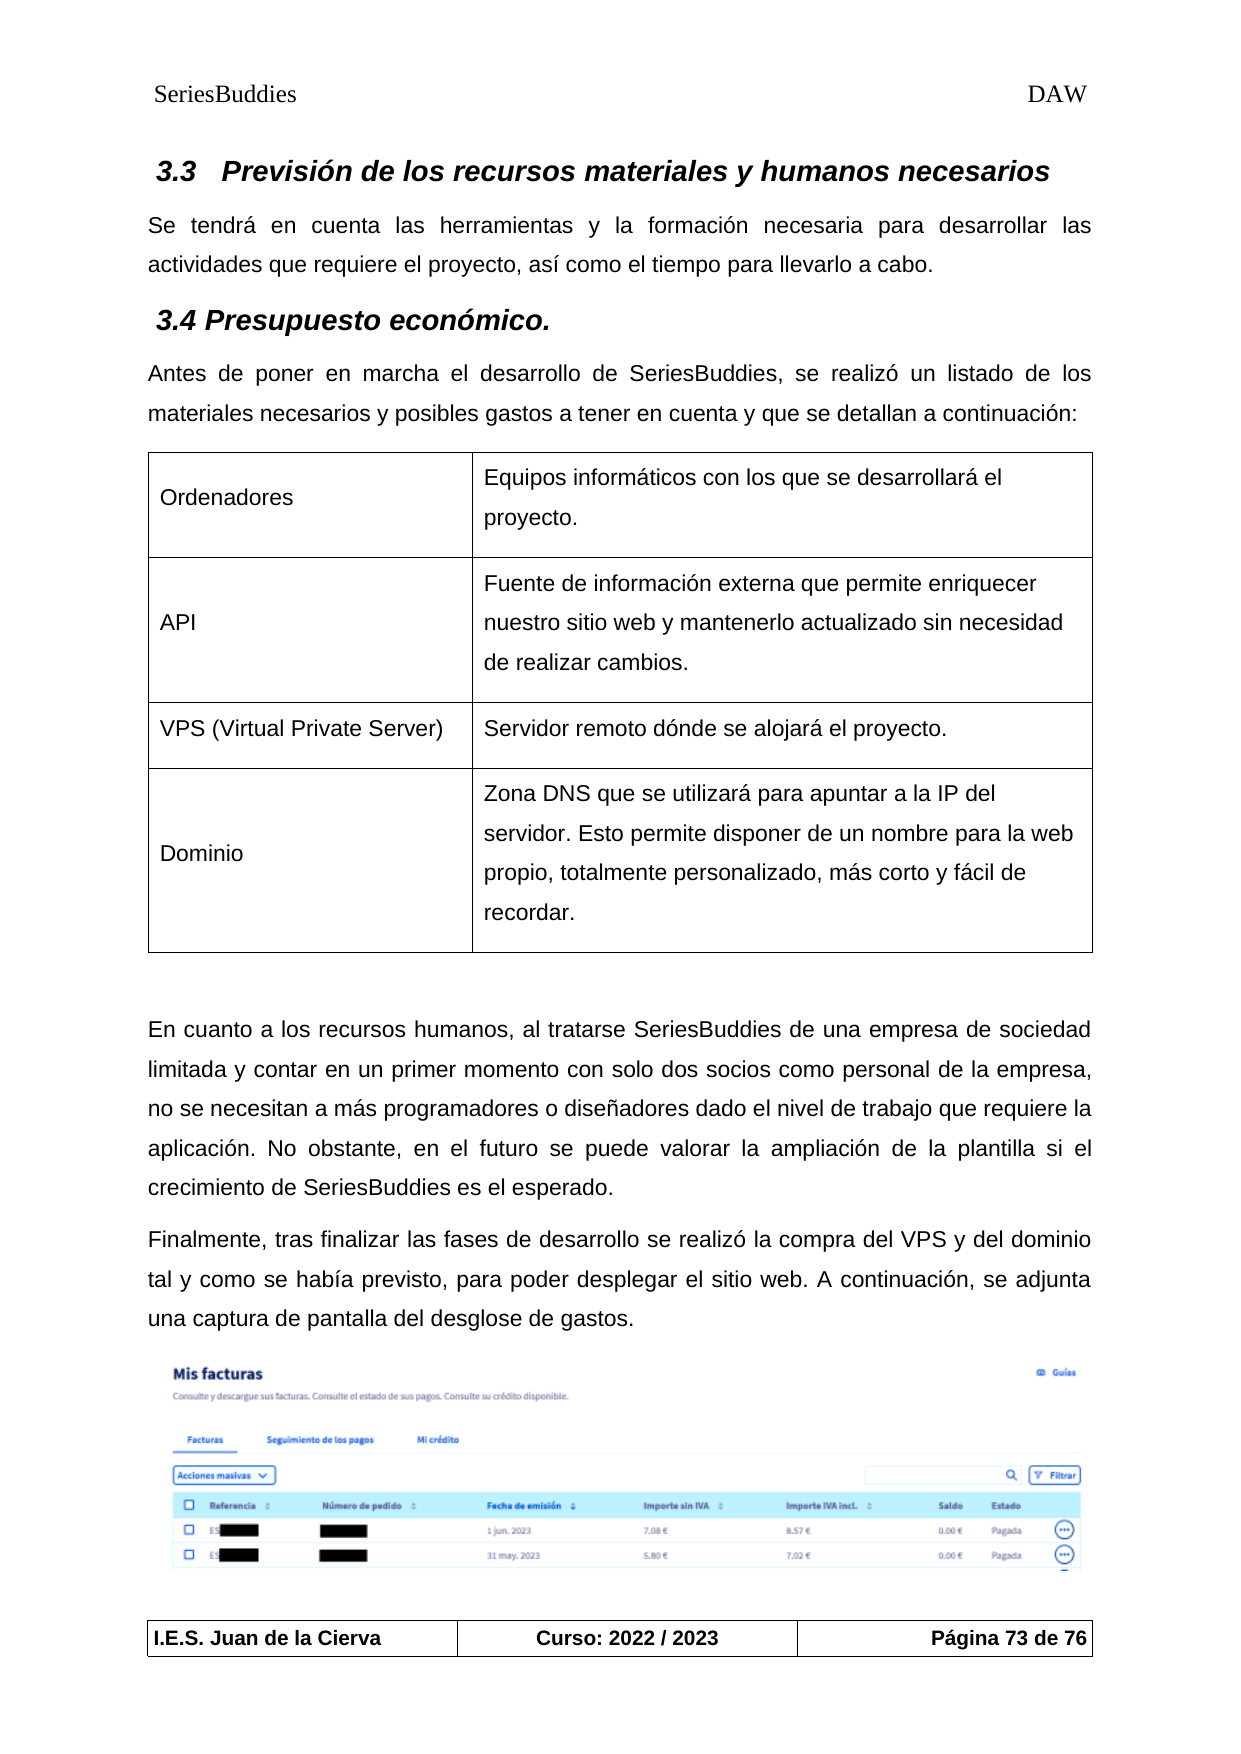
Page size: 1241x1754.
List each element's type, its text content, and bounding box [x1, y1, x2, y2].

table_cell Dominio [149, 769, 472, 952]
text En cuanto a los recursos humanos, al tratarse SeriesBuddies de una empresa de sociedad limitada y contar en un primer momento con solo dos socios como personal de la empresa, no se necesitan a más programadores o diseñadores dado el nivel de trabajo que requiere la aplicación. No obstante, en el futuro se puede valorar la ampliación de la plantilla si el crecimiento de SeriesBuddies es el esperado. [148, 1016, 1093, 1201]
text Antes de poner en marcha el desarrollo de SeriesBuddies, se realizó un listado de los materiales necesarios y posibles gastos a tener en cuenta y que se detallan a continuación: [148, 360, 1093, 426]
table_header Equipos informáticos con los que se desarrollará el proyecto. [473, 453, 1092, 557]
table_cell Servidor remoto dónde se alojará el proyecto. [473, 703, 1092, 767]
table_cell VPS (Virtual Private Server) [149, 703, 472, 767]
text Finalmente, tras finalizar las fases de desarrollo se realizó la compra del VPS y del dominio tal y como se había previsto, para poder desplegar el sitio web. A continuación, se adjunta una captura de pantalla del desglose de gastos. [148, 1226, 1093, 1332]
table_header Ordenadores [149, 453, 472, 557]
text Se tendrá en cuenta las herramientas y la formación necesaria para desarrollar las actividades que requiere el proyecto, así como el tiempo para llevarlo a cabo. [148, 212, 1093, 277]
subtitle Previsión de los recursos materiales y humanos necesarios [148, 154, 1093, 188]
table_cell Zona DNS que se utilizará para apuntar a la IP del servidor. Esto permite disponer de un nombre para la web propio, totalmente personalizado, más corto y fácil de recordar. [473, 769, 1092, 952]
subtitle Presupuesto económico. [148, 303, 1093, 337]
table_cell API [149, 558, 472, 702]
table_cell Fuente de información externa que permite enriquecer nuestro sitio web y mantenerlo actualizado sin necesidad de realizar cambios. [473, 558, 1092, 702]
picture [147, 1357, 1093, 1571]
